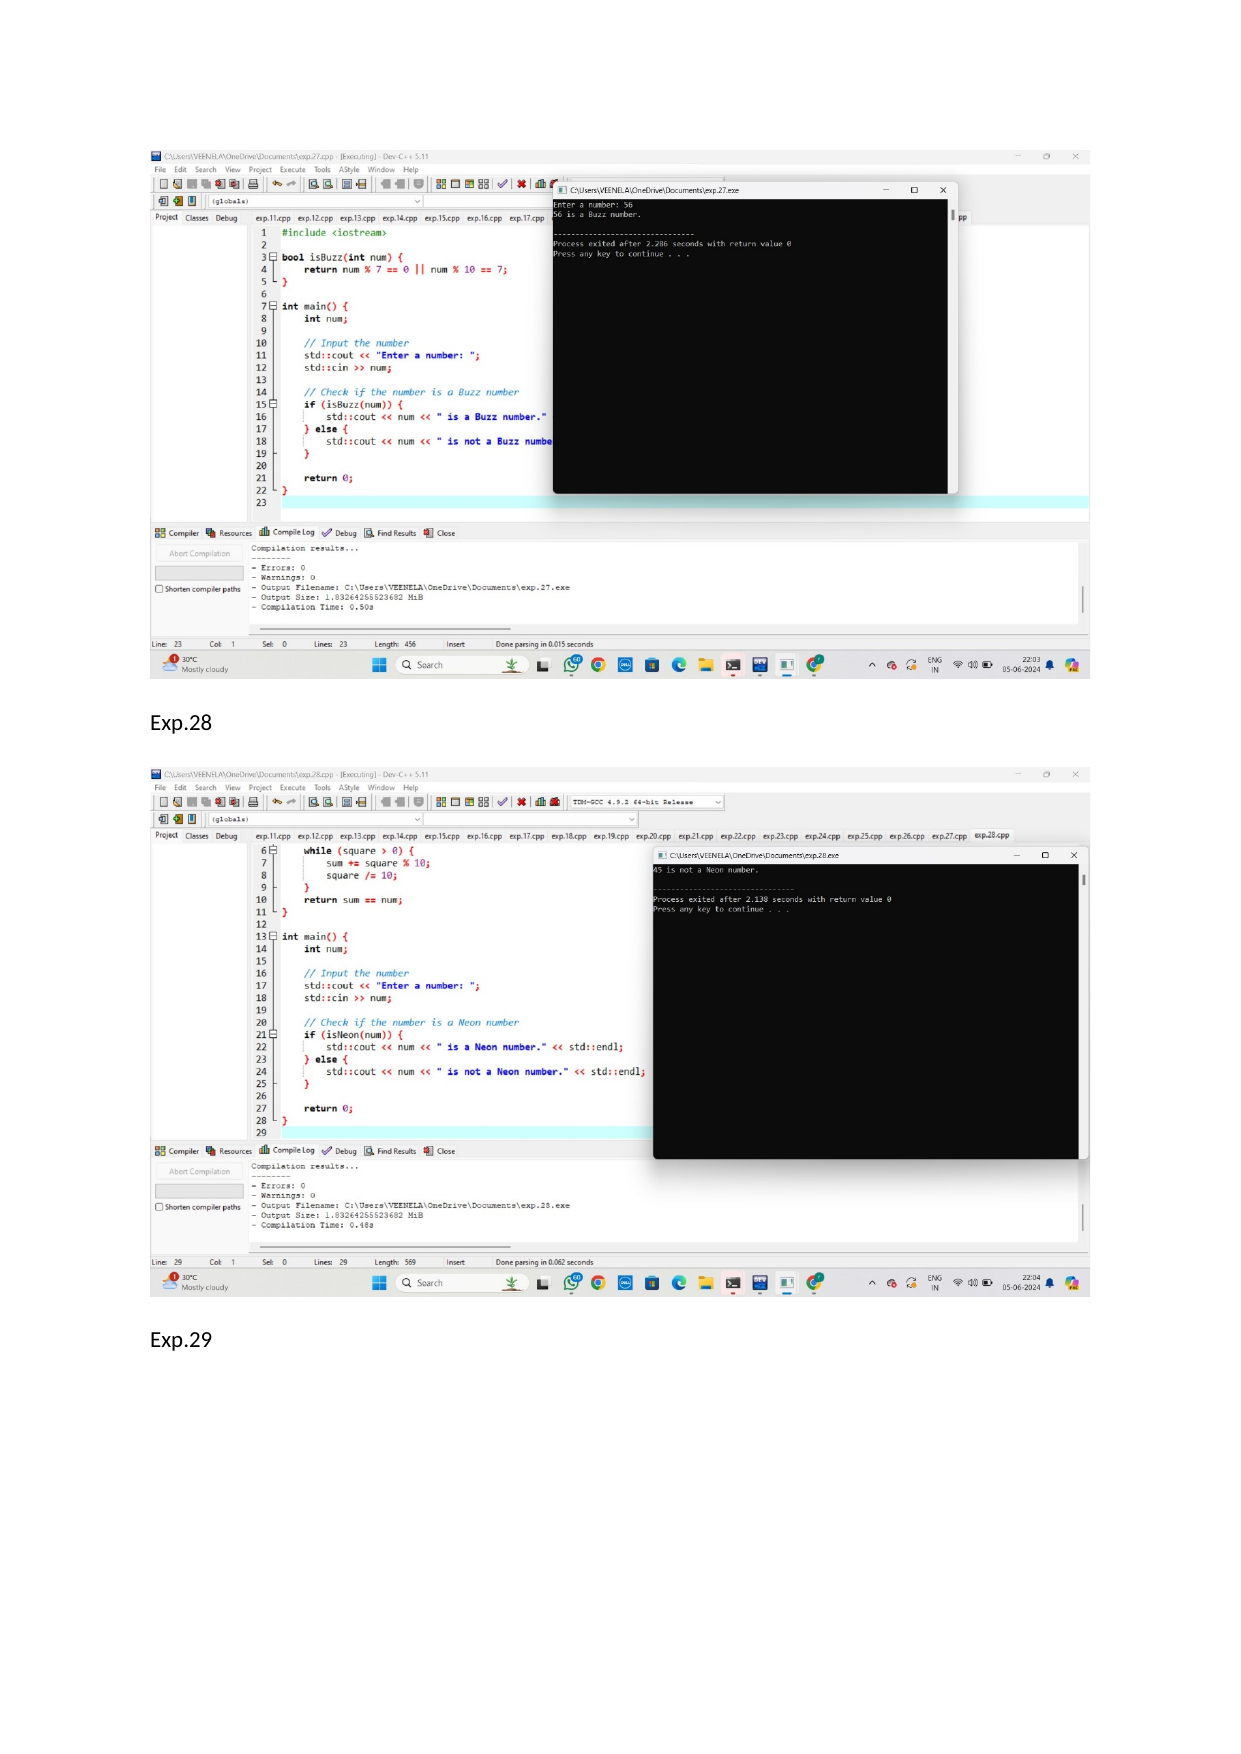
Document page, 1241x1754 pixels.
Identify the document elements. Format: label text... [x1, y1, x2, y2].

text Exp.29 [150, 1325, 1090, 1353]
text Exp.28 [150, 708, 1090, 736]
picture [150, 150, 1091, 679]
picture [150, 767, 1091, 1297]
